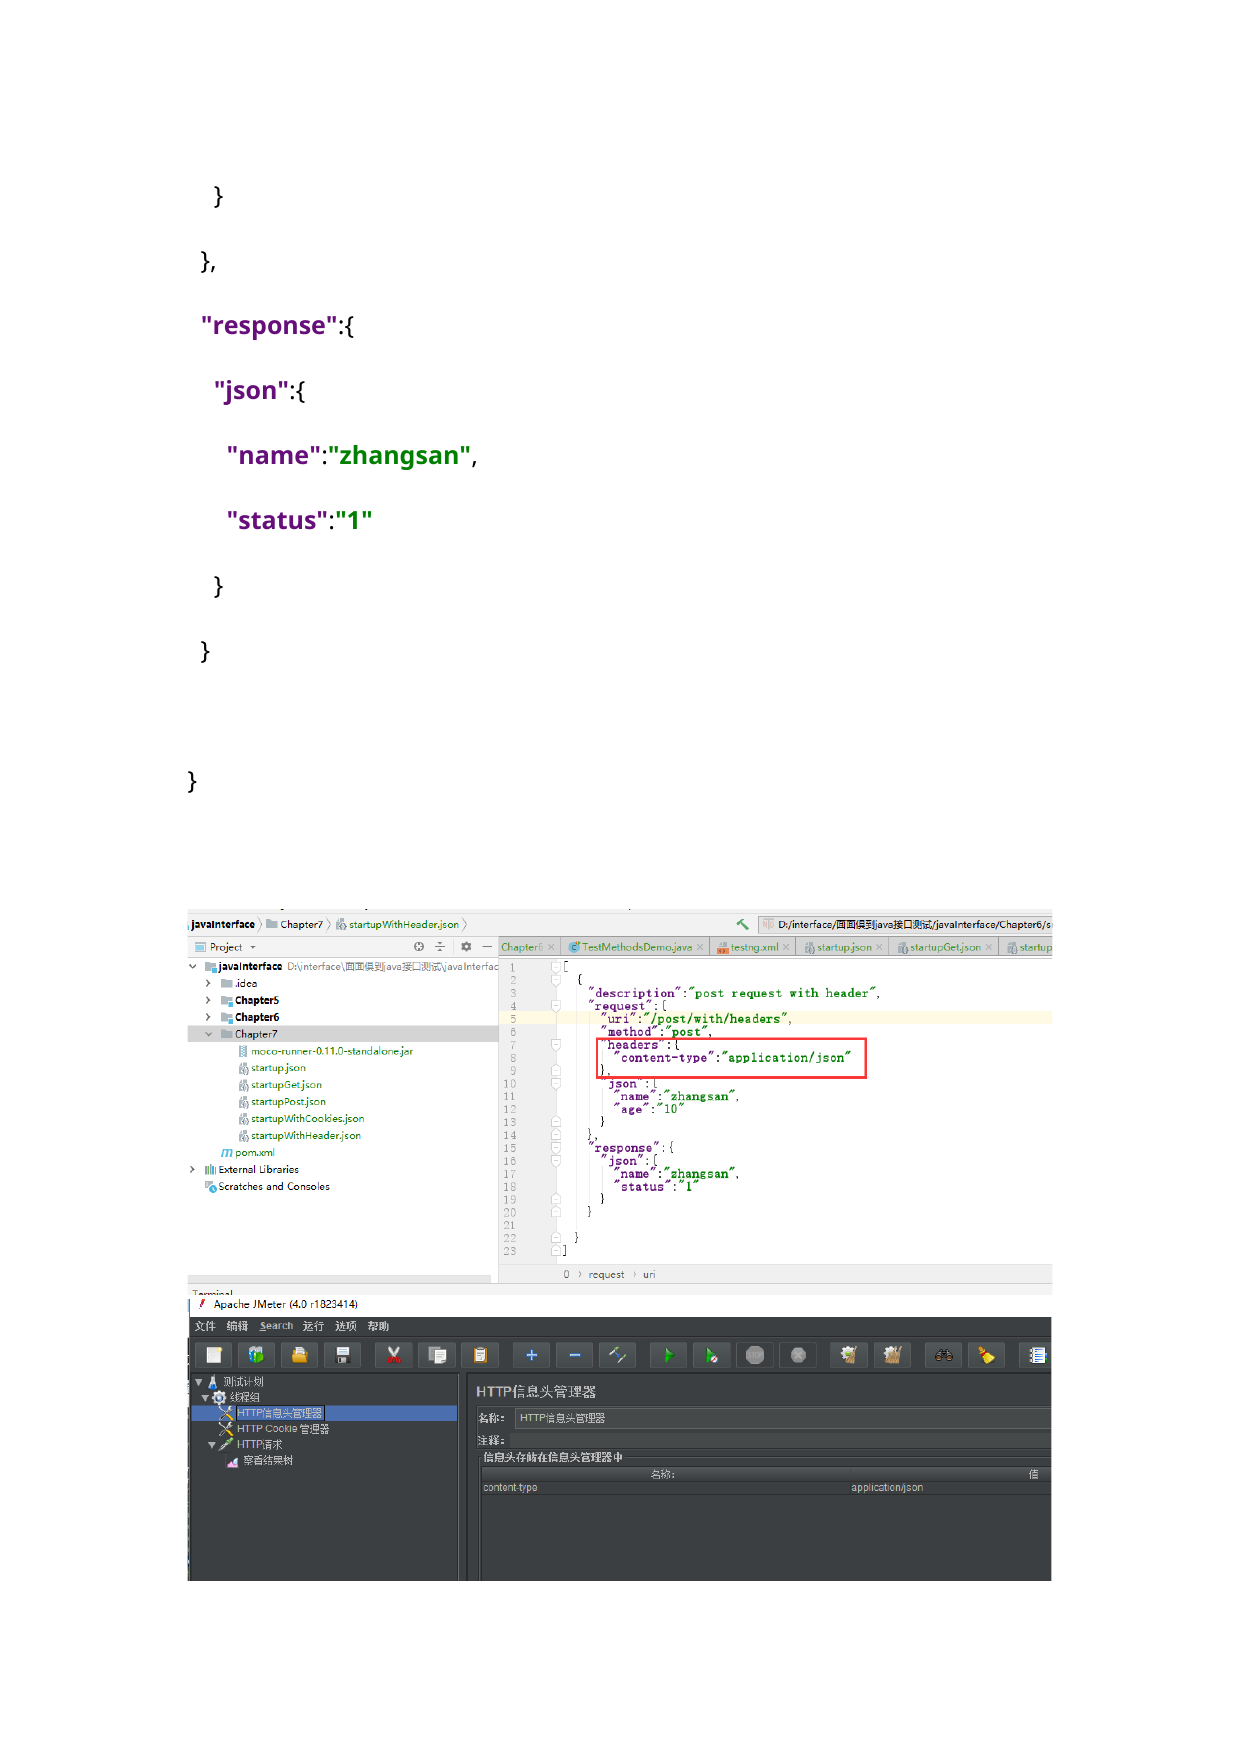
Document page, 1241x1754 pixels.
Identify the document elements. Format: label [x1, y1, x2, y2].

picture [187, 909, 1053, 1295]
picture [187, 1299, 1052, 1581]
text [187, 162, 1053, 812]
